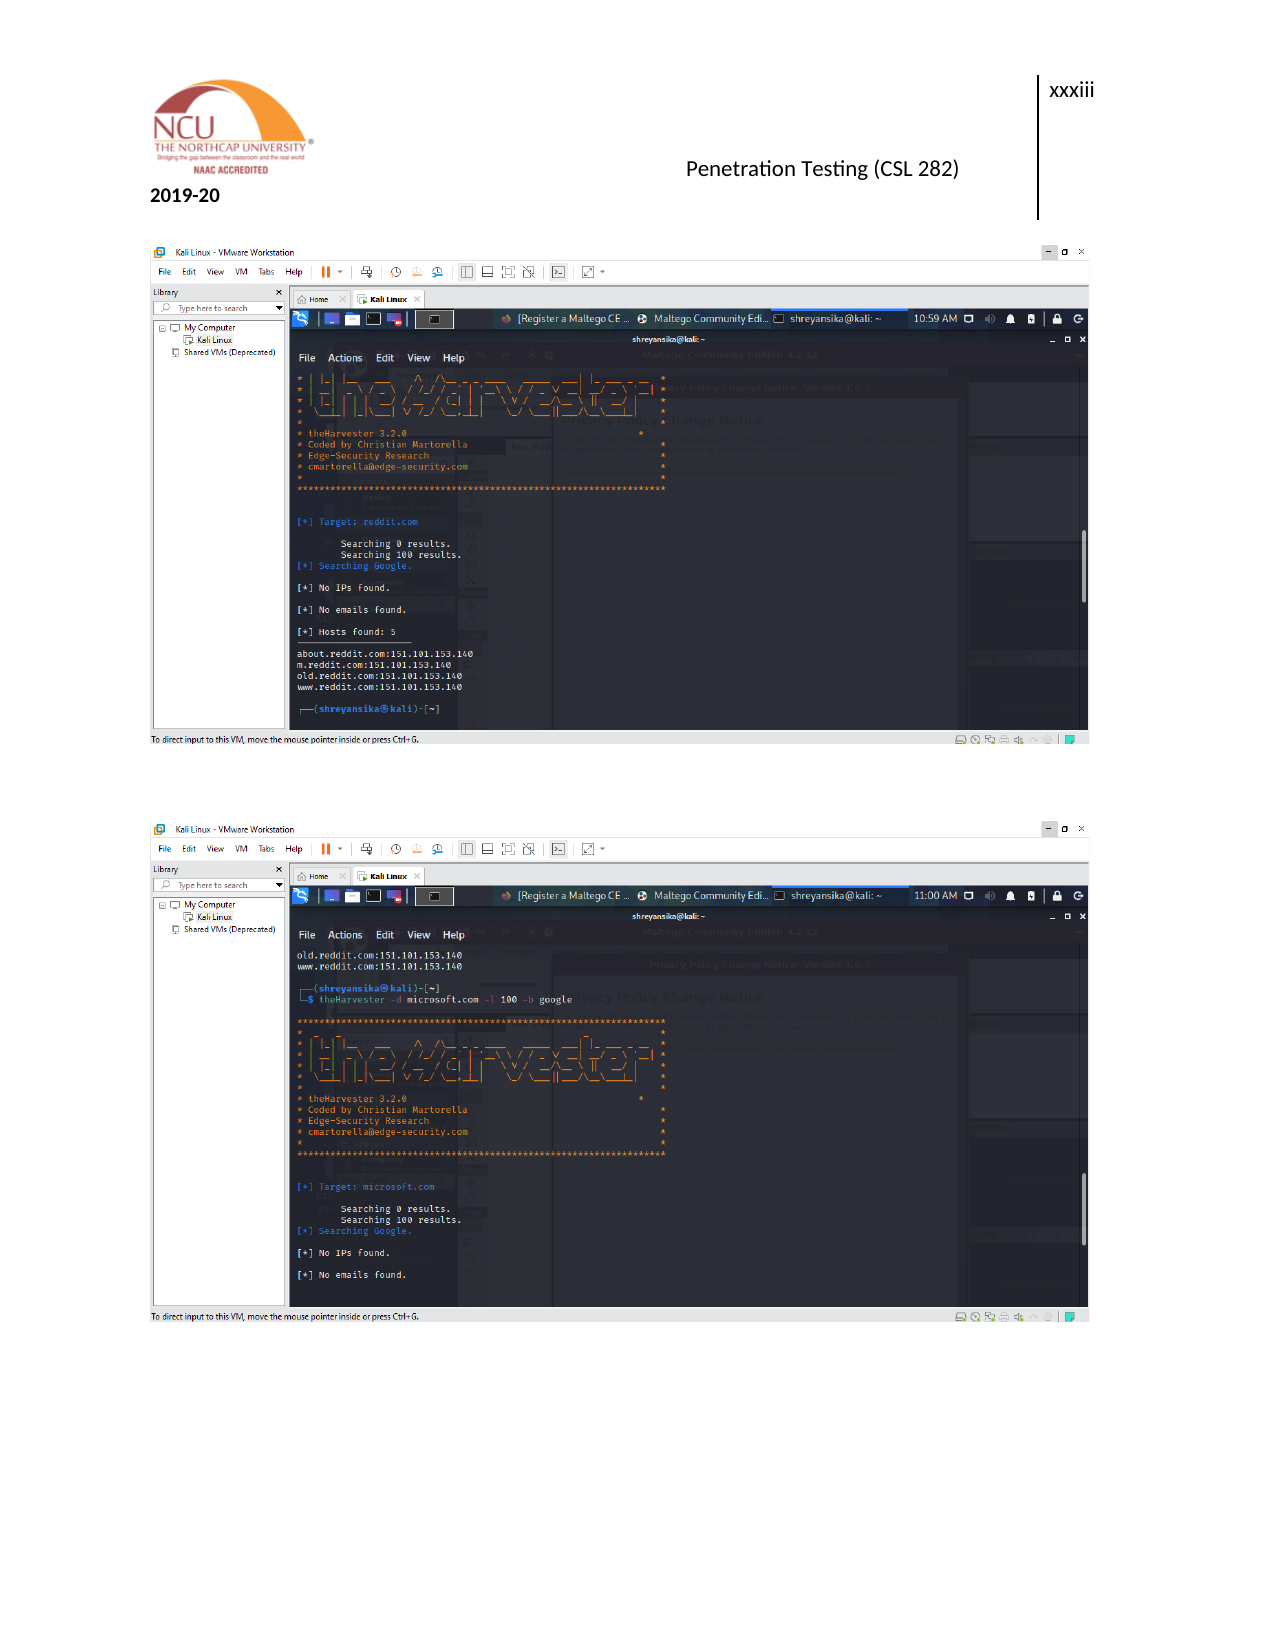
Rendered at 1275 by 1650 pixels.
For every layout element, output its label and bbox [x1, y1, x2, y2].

picture [150, 245, 1090, 744]
picture [150, 821, 1090, 1322]
picture [150, 75, 314, 177]
